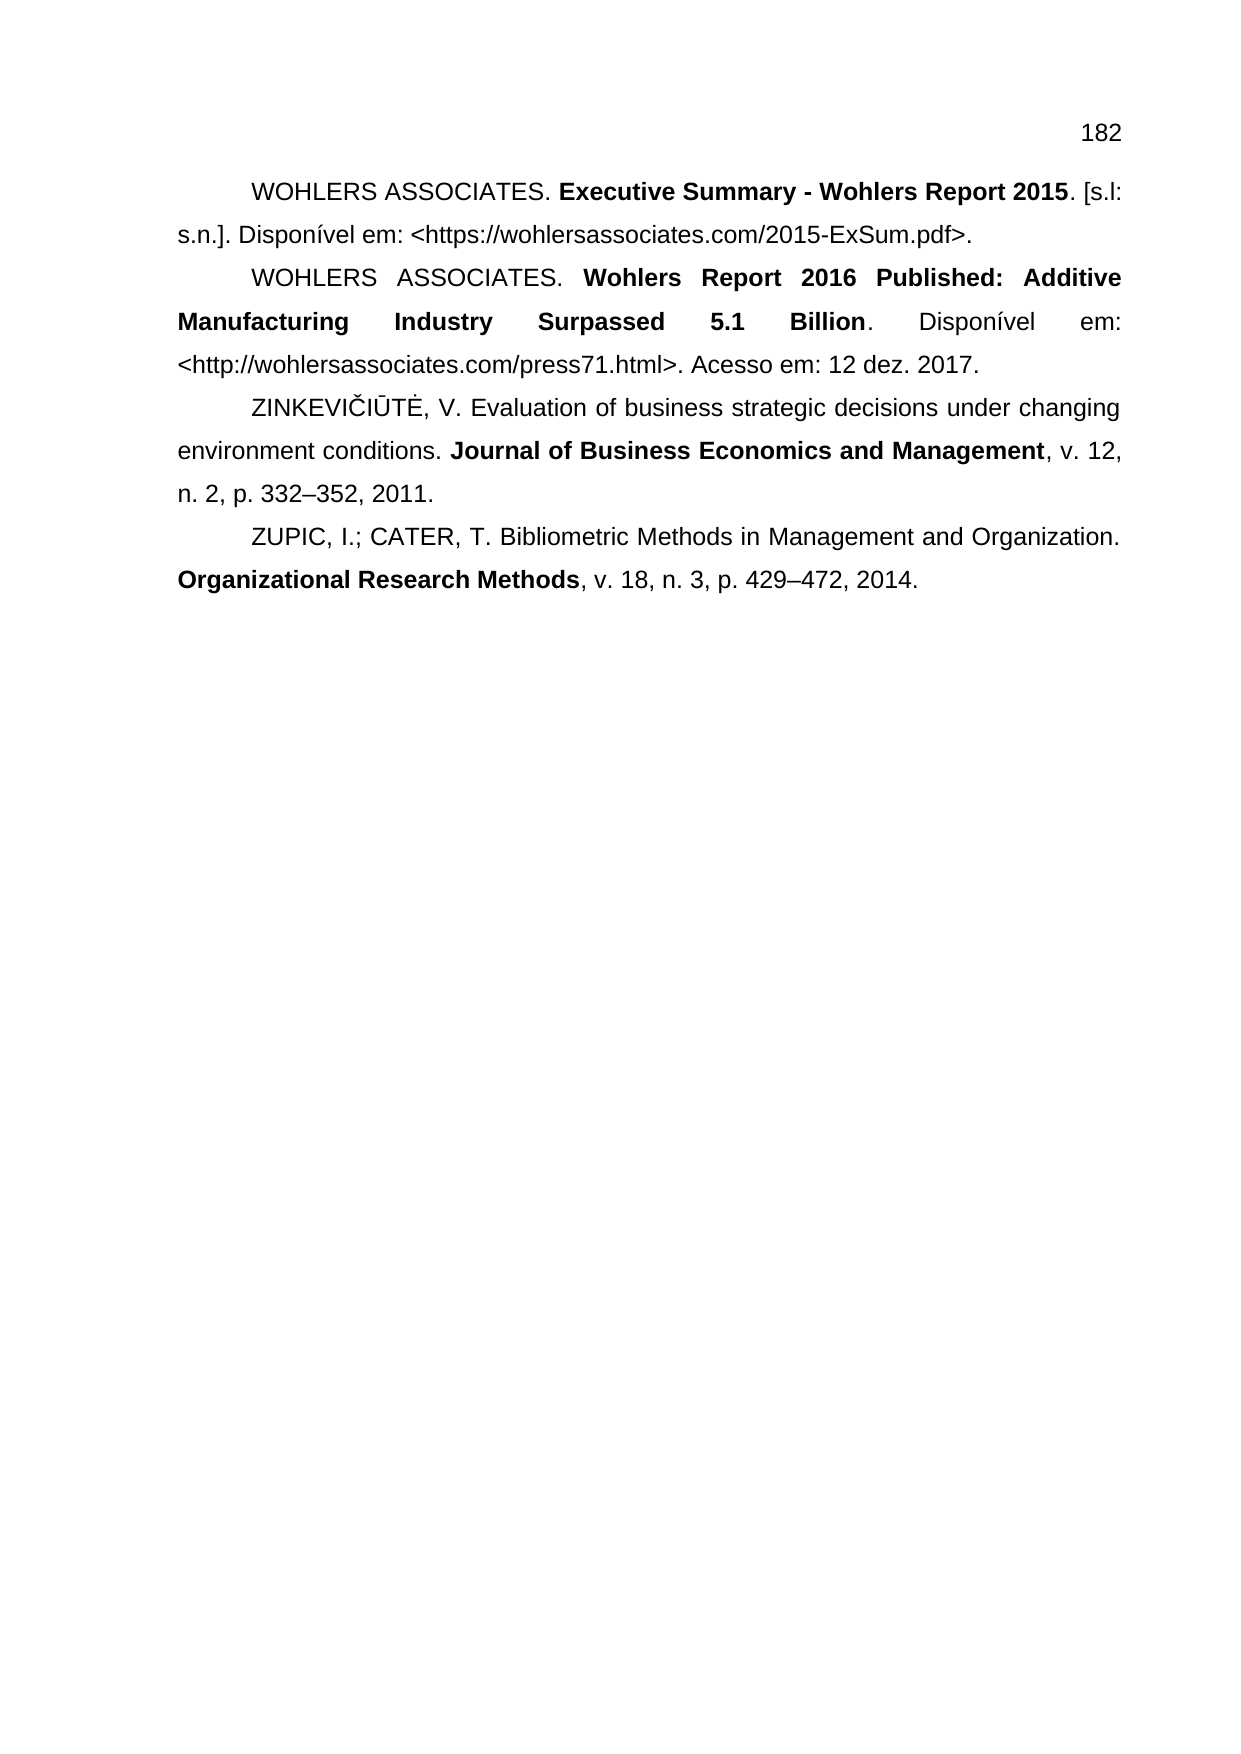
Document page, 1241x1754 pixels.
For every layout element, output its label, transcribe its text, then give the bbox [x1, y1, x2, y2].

text WOHLERS ASSOCIATES. Wohlers Report 2016 Published: Additive Manufacturing Industry Surpassed 5.1 Billion. Disponível em: <http://wohlersassociates.com/press71.html>. Acesso em: 12 dez. 2017. [177, 263, 1122, 378]
text ZUPIC, I.; CATER, T. Bibliometric Methods in Management and Organization. Organizational Research Methods, v. 18, n. 3, p. 429–472, 2014. [177, 522, 1122, 594]
text ZINKEVIČIŪTĖ, V. Evaluation of business strategic decisions under changing environment conditions. Journal of Business Economics and Management, v. 12, n. 2, p. 332–352, 2011. [177, 393, 1122, 508]
text WOHLERS ASSOCIATES. Executive Summary - Wohlers Report 2015. [s.l: s.n.]. Disponível em: <https://wohlersassociates.com/2015-ExSum.pdf>. [177, 177, 1122, 249]
